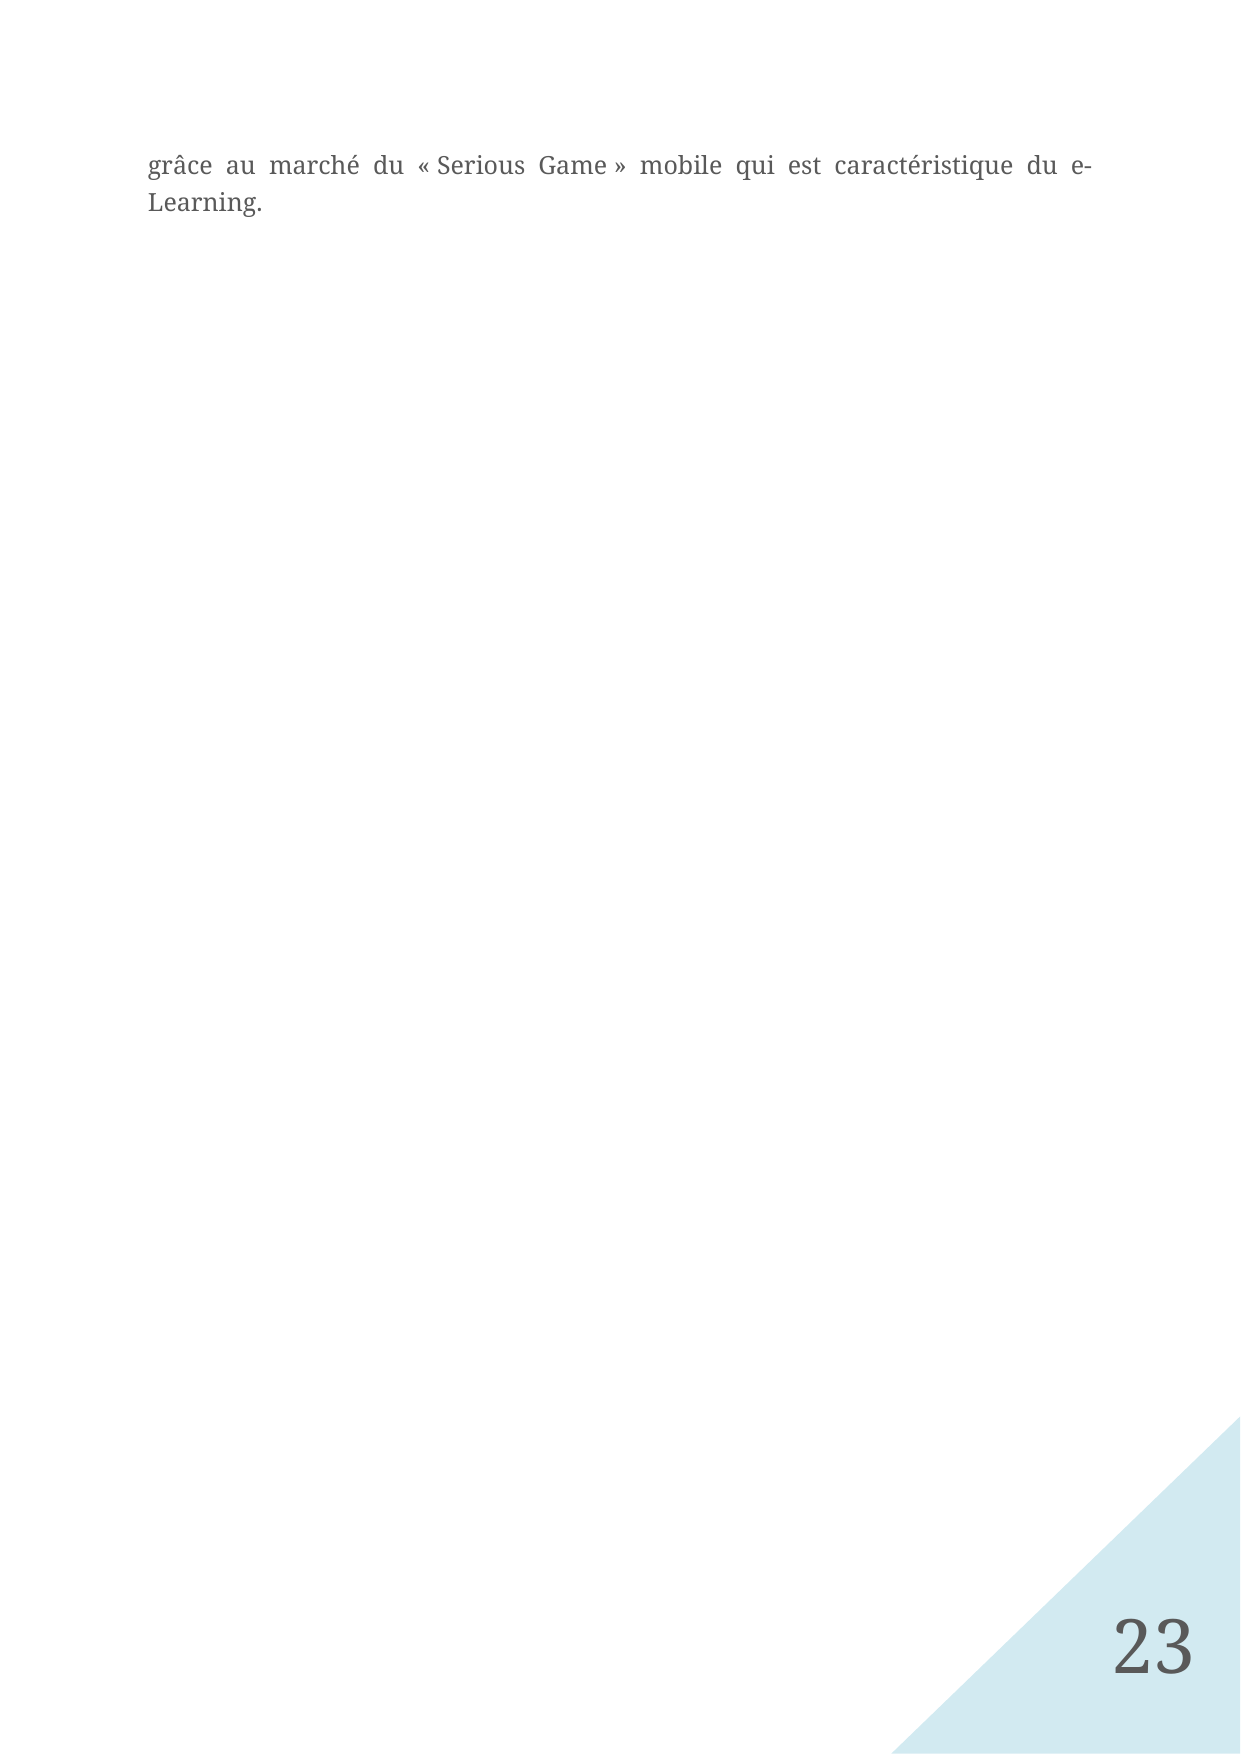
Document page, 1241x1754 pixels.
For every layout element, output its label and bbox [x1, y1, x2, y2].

text [148, 148, 1093, 219]
